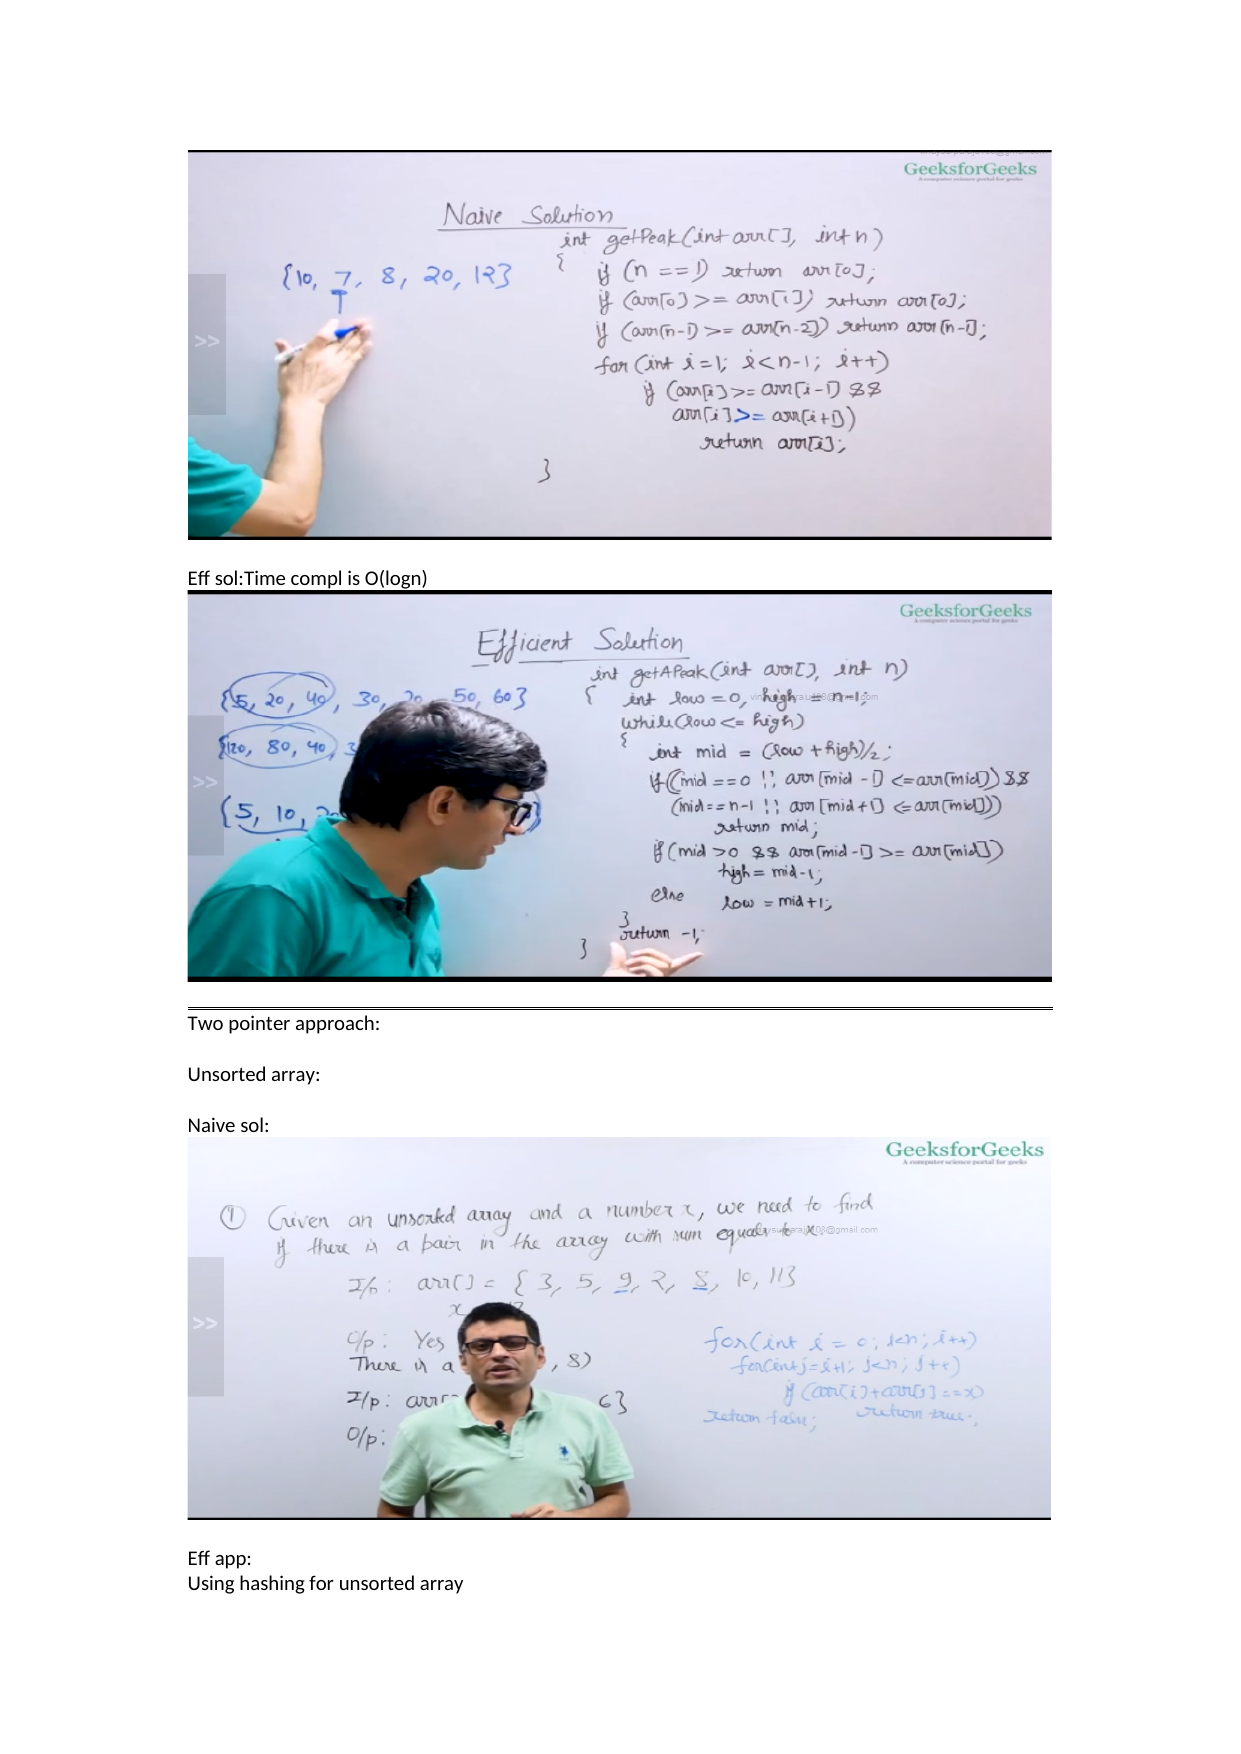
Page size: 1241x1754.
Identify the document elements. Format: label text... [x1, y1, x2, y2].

text Using hashing for unsorted array [187, 1570, 1053, 1596]
text Naive sol: [187, 1112, 1053, 1137]
text Eff sol:Time compl is O(logn) [187, 565, 1053, 590]
picture [187, 1137, 1053, 1520]
picture [187, 150, 1052, 540]
text Unsorted array: [187, 1061, 1053, 1086]
picture [187, 590, 1053, 982]
text Eff app: [187, 1545, 1053, 1570]
text Two pointer approach: [187, 1010, 1053, 1036]
